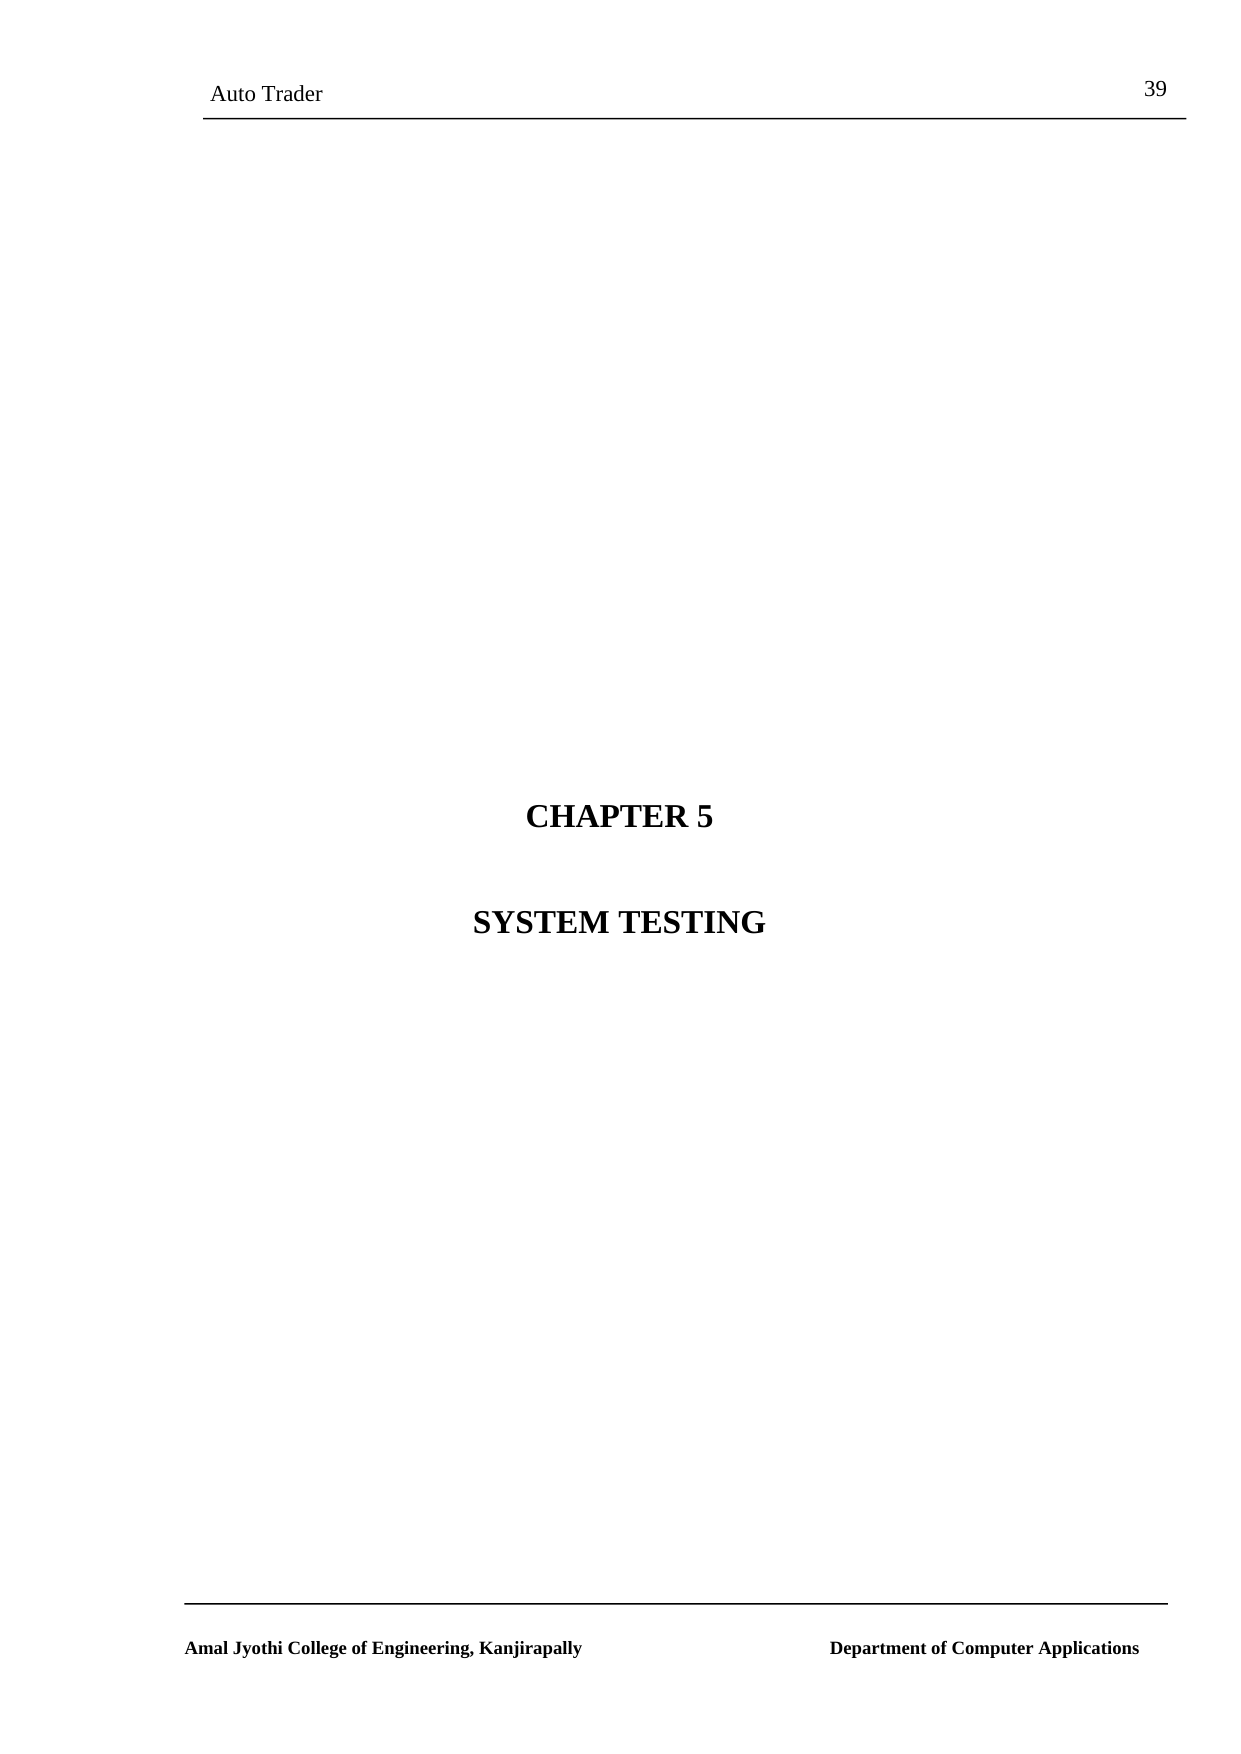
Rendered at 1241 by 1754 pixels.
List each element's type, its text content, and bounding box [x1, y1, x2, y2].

text CHAPTER 5 SYSTEM TESTING [458, 796, 781, 941]
